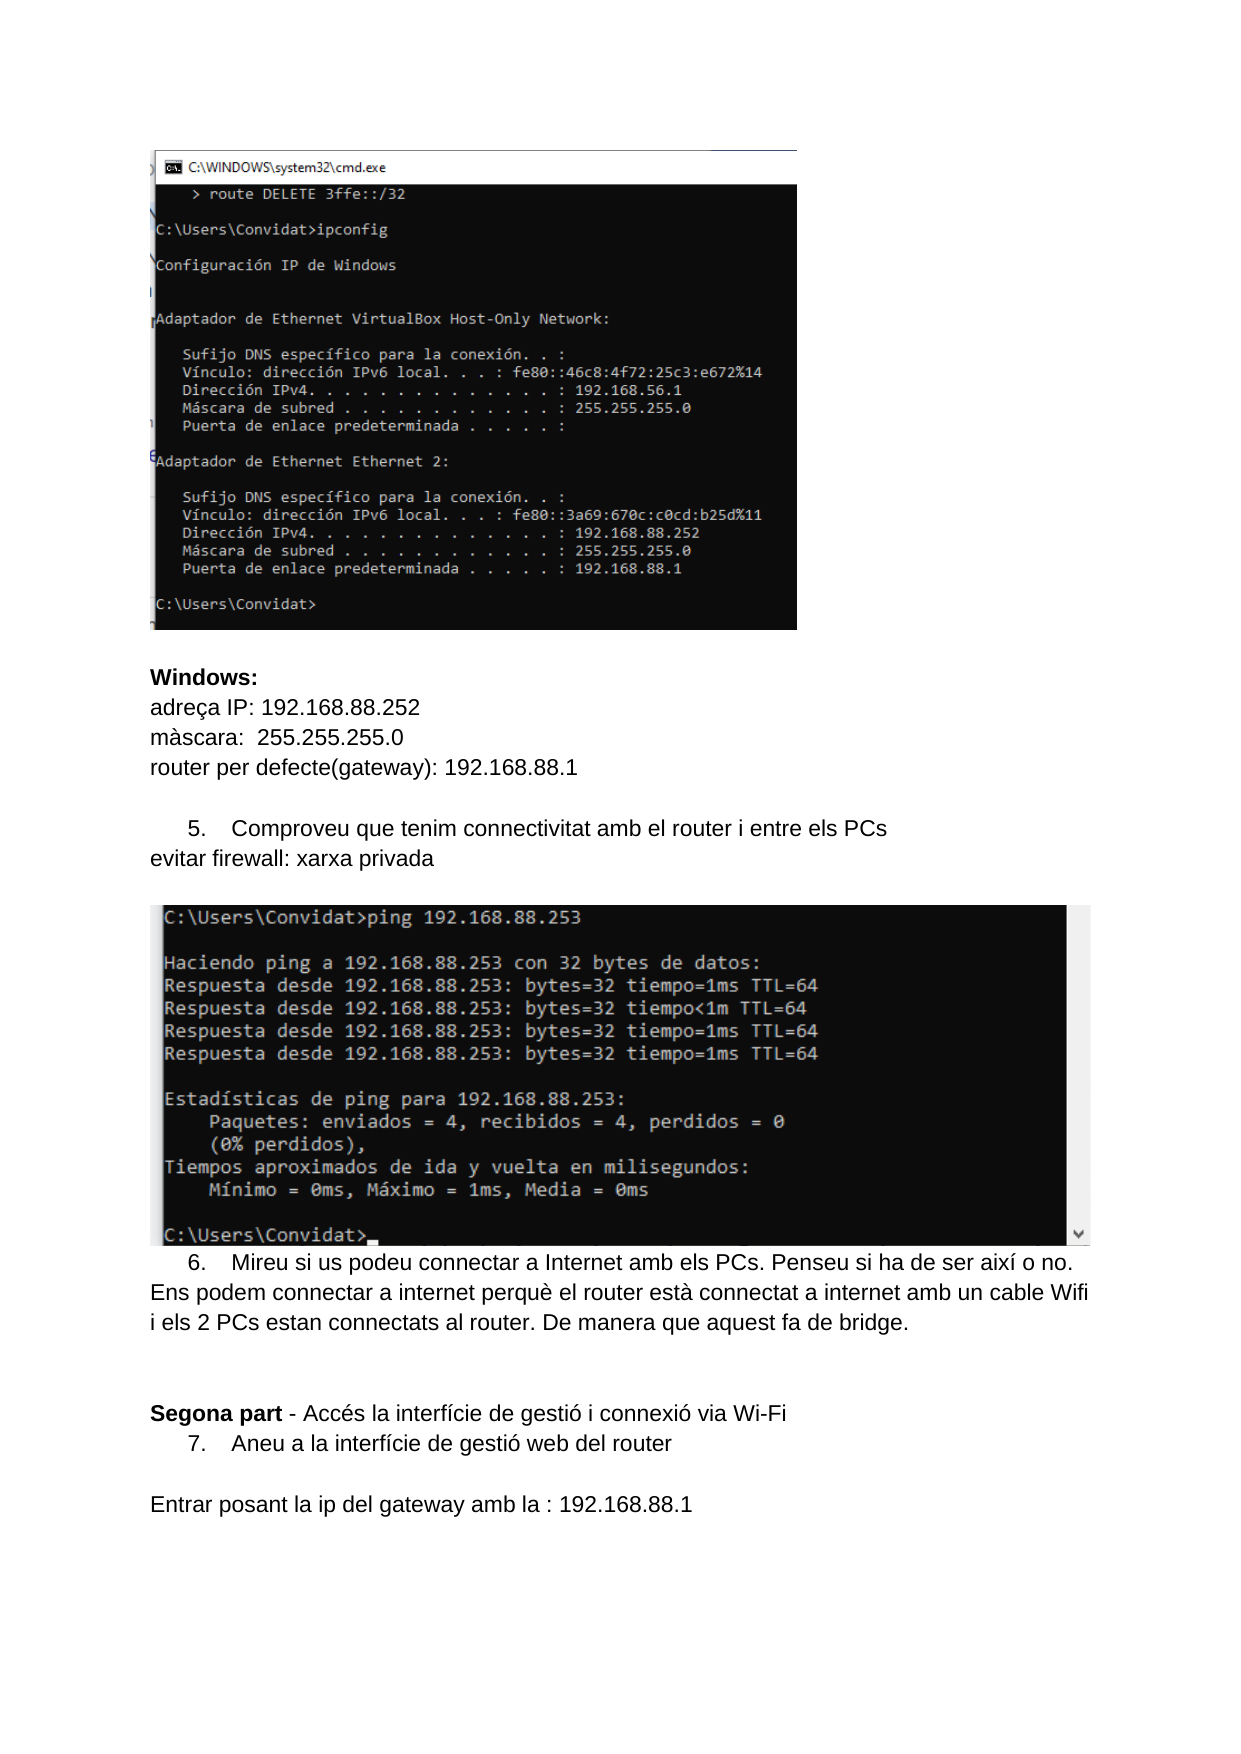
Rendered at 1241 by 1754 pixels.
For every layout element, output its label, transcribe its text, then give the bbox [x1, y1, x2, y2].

picture [150, 150, 797, 630]
list Comproveu que tenim connectivitat amb el router i entre els PCs [187, 815, 1090, 841]
text Segona part - Accés la interfície de gestió i connexió via Wi-Fi [150, 1400, 1090, 1426]
text Ens podem connectar a internet perquè el router està connectat a internet amb un cable Wifi i els 2 PCs estan connectats al router. De manera que aquest fa de bridge. [150, 1279, 1090, 1336]
text router per defecte(gateway): 192.168.88.1 [150, 754, 1090, 781]
text Entrar posant la ip del gateway amb la : 192.168.88.1 [150, 1491, 1090, 1517]
text evitar firewall: xarxa privada [150, 845, 1090, 871]
picture [150, 905, 1091, 1246]
text adreça IP: 192.168.88.252 [150, 694, 1090, 720]
text Windows: [150, 664, 1090, 690]
list Mireu si us podeu connectar a Internet amb els PCs. Penseu si ha de ser així o no. [187, 1249, 1090, 1275]
list Aneu a la interfície de gestió web del router [187, 1430, 1090, 1456]
text màscara: 255.255.255.0 [150, 724, 1090, 751]
